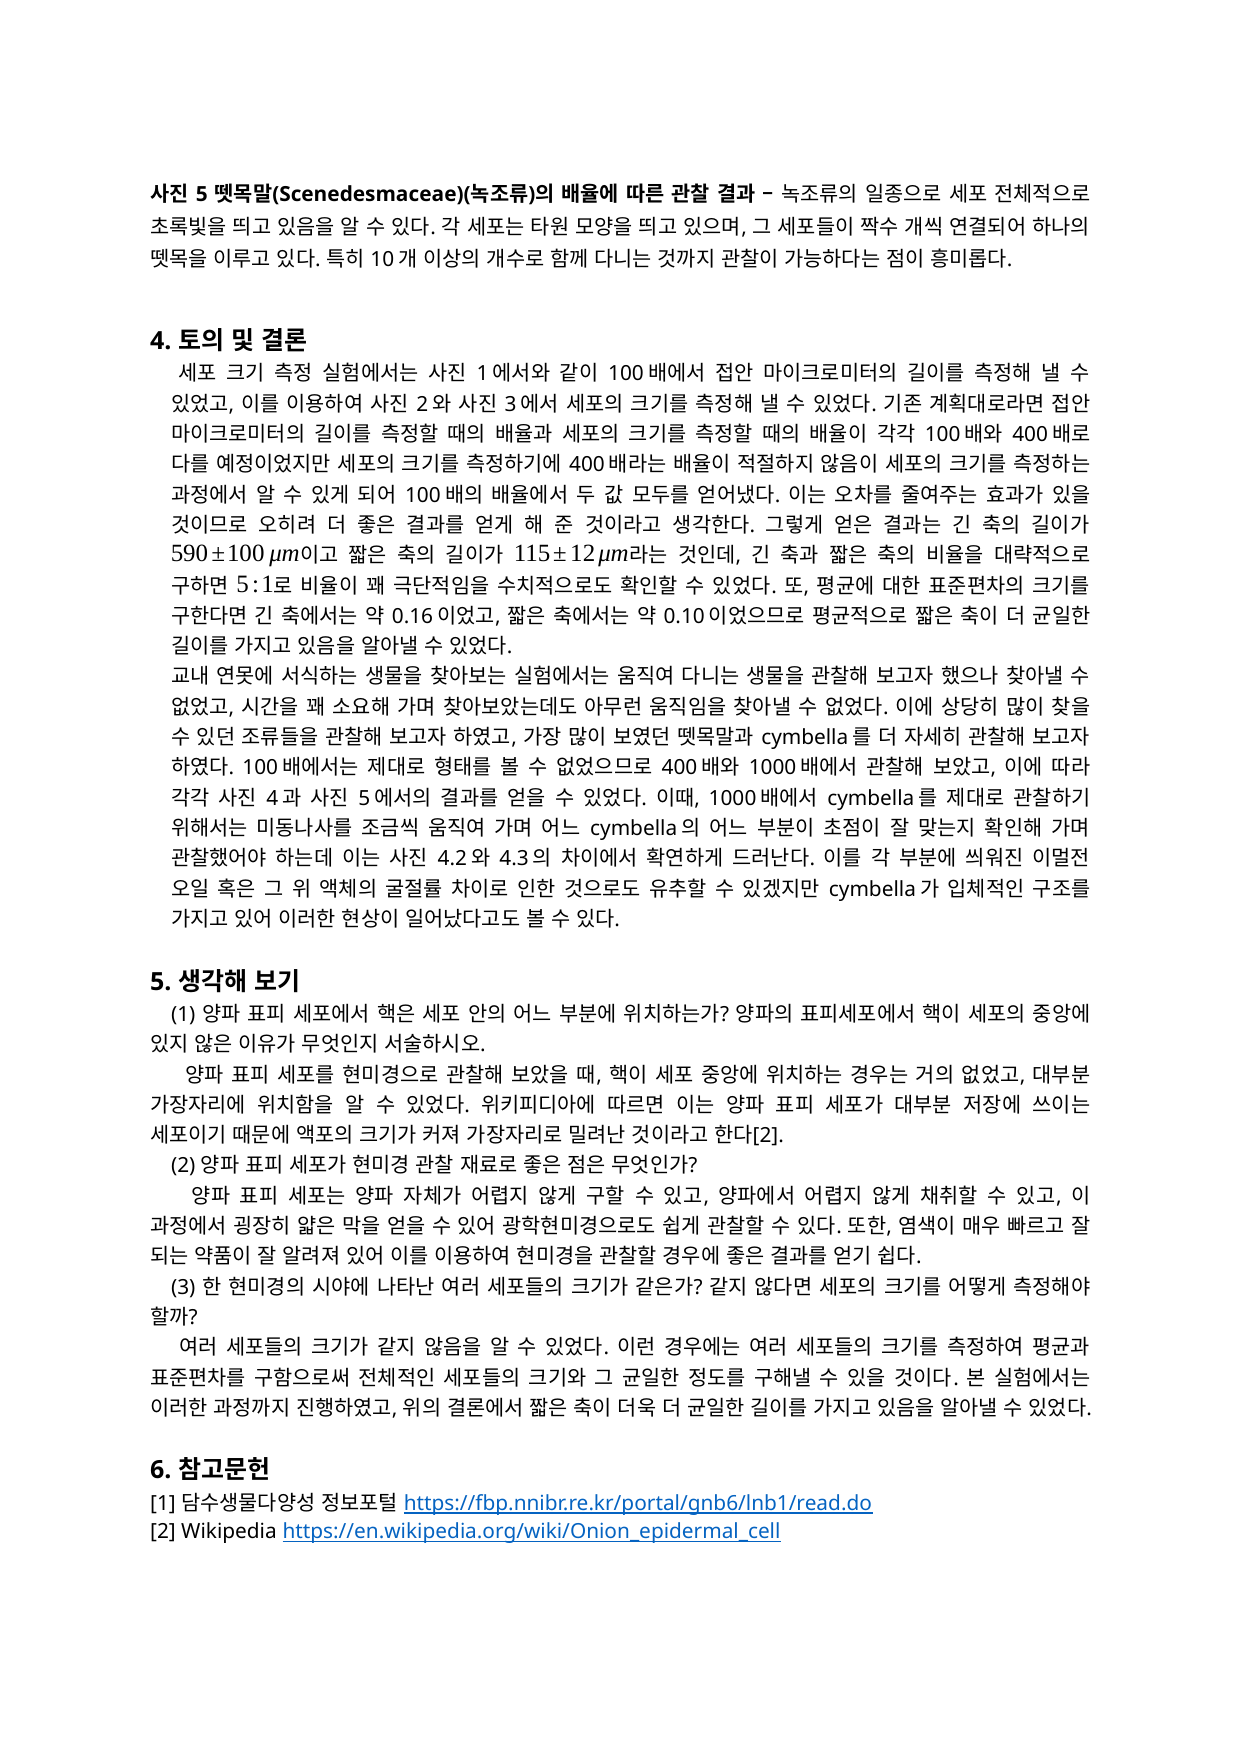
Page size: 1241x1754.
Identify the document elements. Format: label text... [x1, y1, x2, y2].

text 교내 연못에 서식하는 생물을 찾아보는 실험에서는 움직여 다니는 생물을 관찰해 보고자 했으나 찾아낼 수 없었고, 시간을 꽤 소요해 가며 찾아보았는데도 아무런 움직임을 찾아낼 수 없었다. 이에 상당히 많이 찾을 수 있던 조류들을 관찰해 보고자 하였고, 가장 많이 보였던 뗏목말과 cymbella를 더 자세히 관찰해 보고자 하였다. 100배에서는 제대로 형태를 볼 수 없었으므로 400배와 1000배에서 관찰해 보았고, 이에 따라 각각 사진 4과 사진 5에서의 결과를 얻을 수 있었다. 이때, 1000배에서 cymbella를 제대로 관찰하기 위해서는 미동나사를 조금씩 움직여 가며 어느 cymbella의 어느 부분이 초점이 잘 맞는지 확인해 가며 관찰했어야 하는데 이는 사진 4.2와 4.3의 차이에서 확연하게 드러난다. 이를 각 부분에 씌워진 이멀전 오일 혹은 그 위 액체의 굴절률 차이로 인한 것으로도 유추할 수 있겠지만 cymbella가 입체적인 구조를 가지고 있어 이러한 현상이 일어났다고도 볼 수 있다. [150, 660, 1090, 932]
text (1) 양파 표피 세포에서 핵은 세포 안의 어느 부분에 위치하는가? 양파의 표피세포에서 핵이 세포의 중앙에 있지 않은 이유가 무엇인지 서술하시오. [150, 997, 1090, 1058]
text 양파 표피 세포는 양파 자체가 어렵지 않게 구할 수 있고, 양파에서 어렵지 않게 채취할 수 있고, 이 과정에서 굉장히 얇은 막을 얻을 수 있어 광학현미경으로도 쉽게 관찰할 수 있다. 또한, 염색이 매우 빠르고 잘 되는 약품이 잘 알려져 있어 이를 이용하여 현미경을 관찰할 경우에 좋은 결과를 얻기 쉽다. [150, 1179, 1090, 1270]
text [1] 담수생물다양성 정보포털 https://fbp.nnibr.re.kr/portal/gnb6/lnb1/read.do [150, 1486, 1090, 1517]
text 4. 토의 및 결론 [150, 320, 1090, 357]
text 여러 세포들의 크기가 같지 않음을 알 수 있었다. 이런 경우에는 여러 세포들의 크기를 측정하여 평균과 표준편차를 구함으로써 전체적인 세포들의 크기와 그 균일한 정도를 구해낼 수 있을 것이다. 본 실험에서는 이러한 과정까지 진행하였고, 위의 결론에서 짧은 축이 더욱 더 균일한 길이를 가지고 있음을 알아낼 수 있었다. [150, 1331, 1090, 1422]
text [2] Wikipedia https://en.wikipedia.org/wiki/Onion_epidermal_cell [150, 1517, 1090, 1545]
text (3) 한 현미경의 시야에 나타난 여러 세포들의 크기가 같은가? 같지 않다면 세포의 크기를 어떻게 측정해야 할까? [150, 1270, 1090, 1331]
text (2) 양파 표피 세포가 현미경 관찰 재료로 좋은 점은 무엇인가? [150, 1149, 1090, 1179]
text 6. 참고문헌 [150, 1450, 1090, 1486]
text 세포 크기 측정 실험에서는 사진 1에서와 같이 100배에서 접안 마이크로미터의 길이를 측정해 낼 수 있었고, 이를 이용하여 사진 2와 사진 3에서 세포의 크기를 측정해 낼 수 있었다. 기존 계획대로라면 접안 마이크로미터의 길이를 측정할 때의 배율과 세포의 크기를 측정할 때의 배율이 각각 100배와 400배로 다를 예정이었지만 세포의 크기를 측정하기에 400배라는 배율이 적절하지 않음이 세포의 크기를 측정하는 과정에서 알 수 있게 되어 100배의 배율에서 두 값 모두를 얻어냈다. 이는 오차를 줄여주는 효과가 있을 것이므로 오히려 더 좋은 결과를 얻게 해 준 것이라고 생각한다. 그렇게 얻은 결과는 긴 축의 길이가 이고 짧은 축의 길이가 라는 것인데, 긴 축과 짧은 축의 비율을 대략적으로 구하면 로 비율이 꽤 극단적임을 수치적으로도 확인할 수 있었다. 또, 평균에 대한 표준편차의 크기를 구한다면 긴 축에서는 약 0.16이었고, 짧은 축에서는 약 0.10이었으므로 평균적으로 짧은 축이 더 균일한 길이를 가지고 있음을 알아낼 수 있었다. [150, 357, 1090, 660]
text 5. 생각해 보기 [150, 961, 1090, 997]
text 양파 표피 세포를 현미경으로 관찰해 보았을 때, 핵이 세포 중앙에 위치하는 경우는 거의 없었고, 대부분 가장자리에 위치함을 알 수 있었다. 위키피디아에 따르면 이는 양파 표피 세포가 대부분 저장에 쓰이는 세포이기 때문에 액포의 크기가 커져 가장자리로 밀려난 것이라고 한다[2]. [150, 1058, 1090, 1149]
